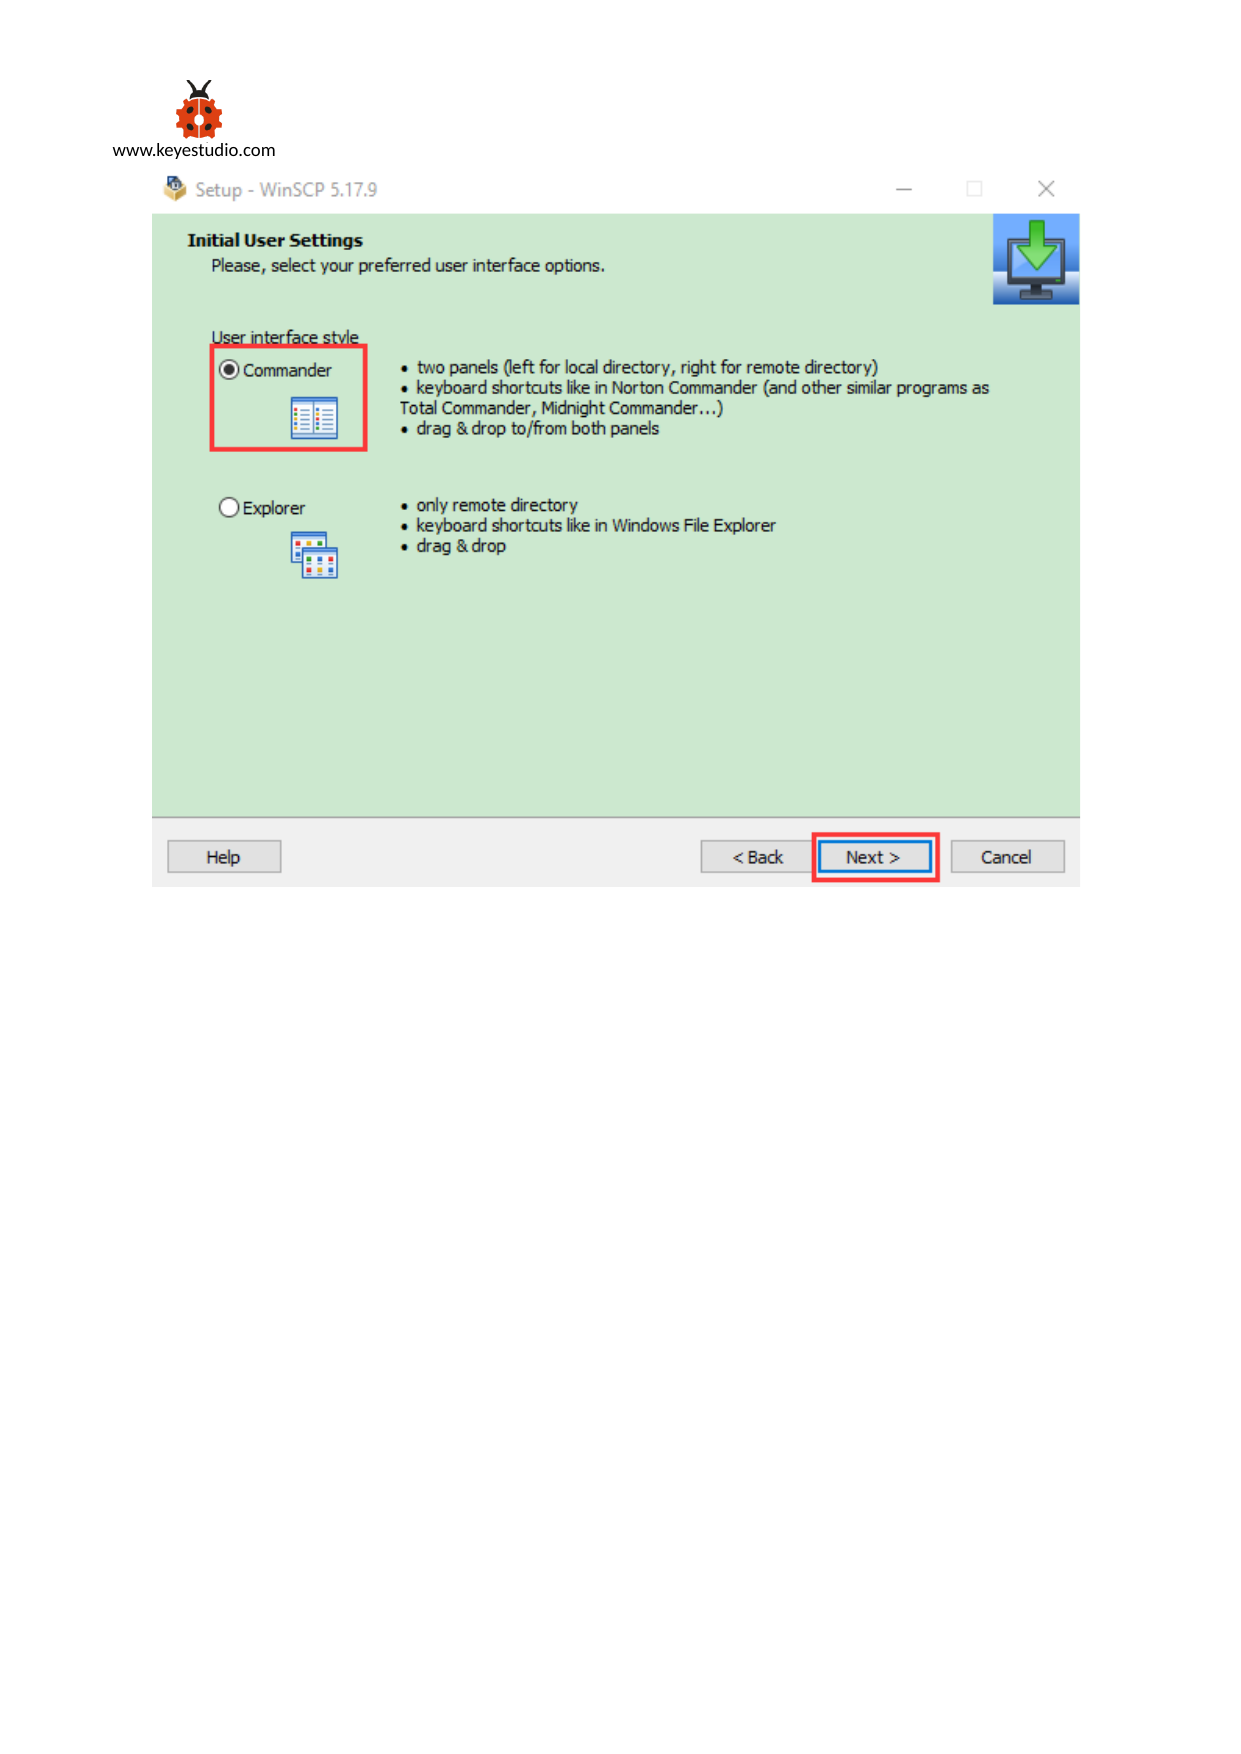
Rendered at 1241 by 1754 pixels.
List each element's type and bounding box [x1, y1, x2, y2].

picture [152, 167, 1081, 887]
picture [164, 80, 241, 143]
